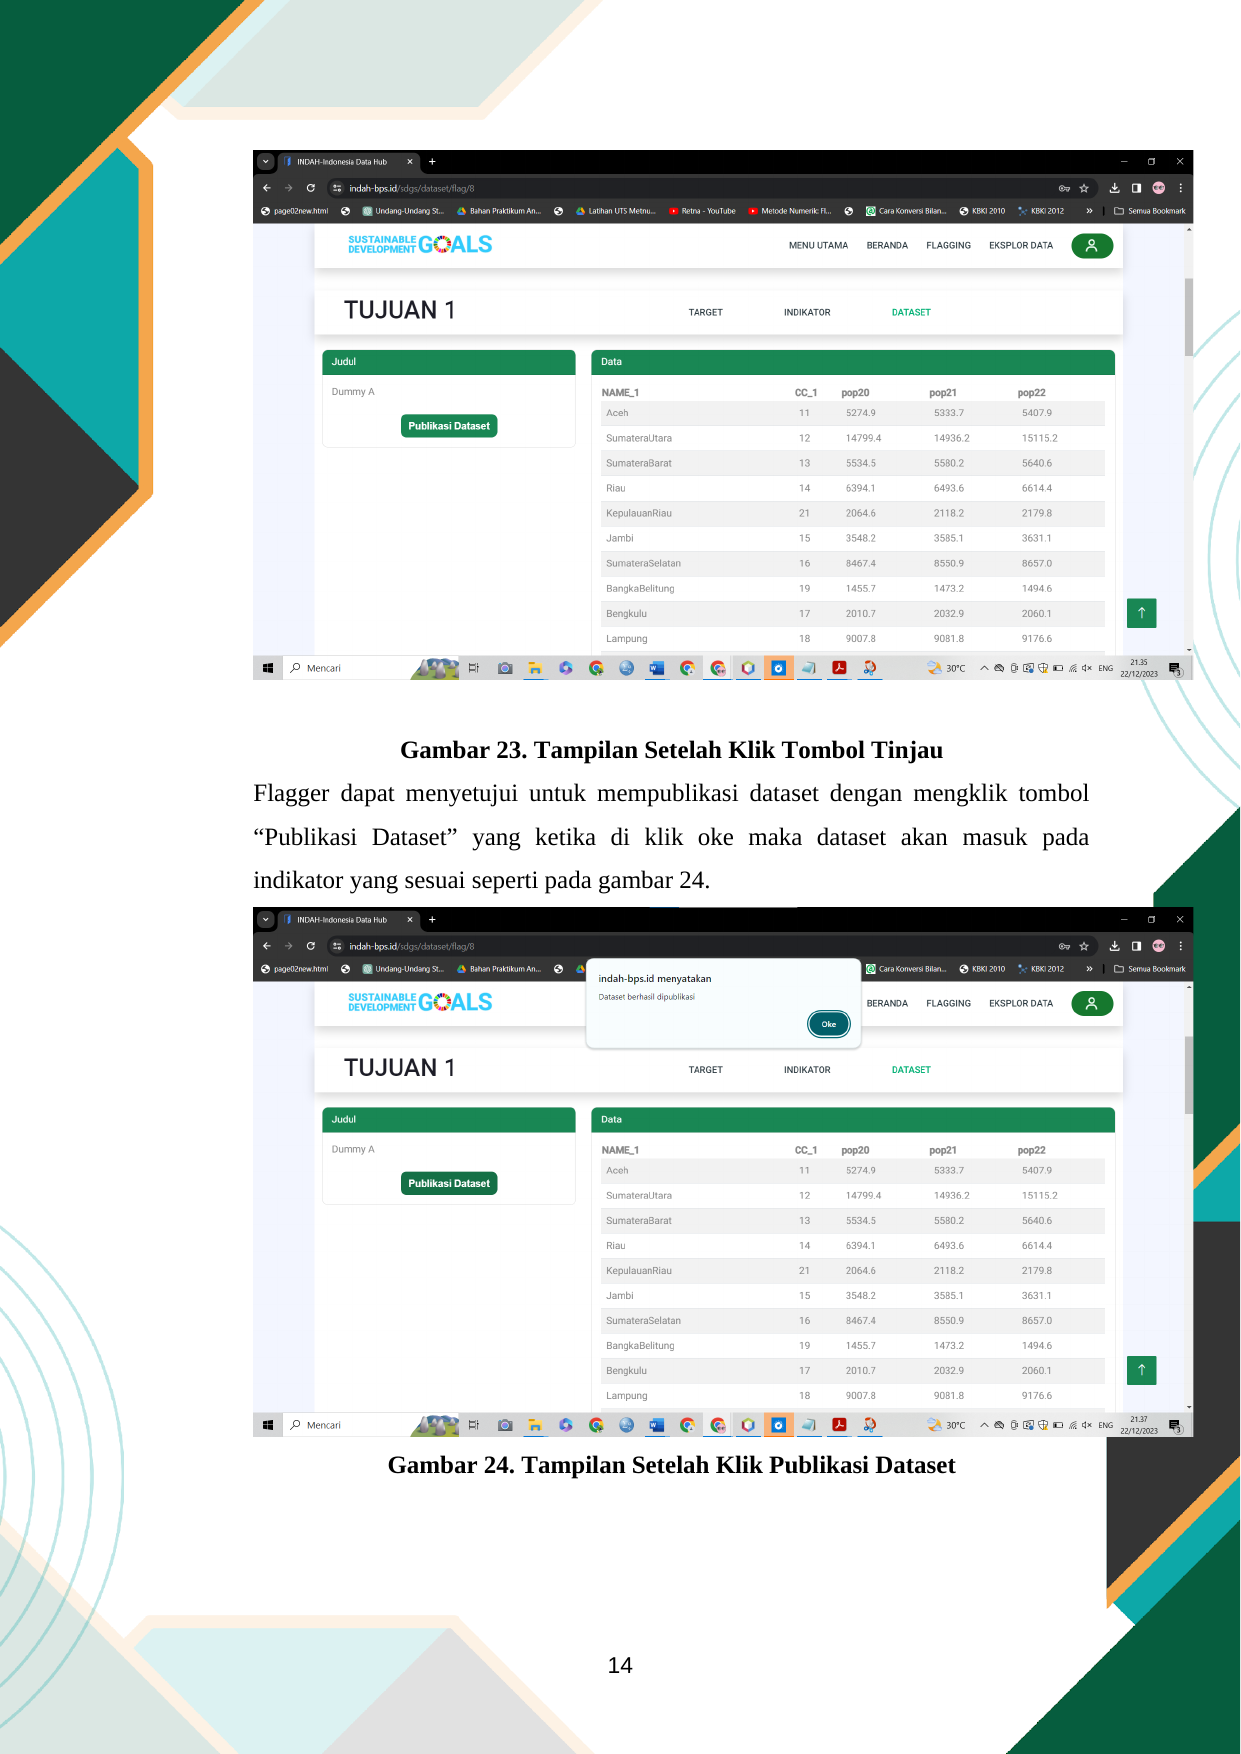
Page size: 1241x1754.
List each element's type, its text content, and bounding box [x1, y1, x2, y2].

picture [0, 0, 1241, 1754]
text Flagger dapat menyetujui untuk mempublikasi dataset dengan mengklik tombol “Publikasi Dataset” yang ketika di klik oke maka dataset akan masuk pada indikator yang sesuai seperti pada gambar 24. [253, 778, 1090, 893]
text Gambar 24. Tampilan Setelah Klik Publikasi Dataset [253, 1450, 1090, 1479]
text Gambar 23. Tampilan Setelah Klik Tombol Tinjau [253, 735, 1090, 764]
